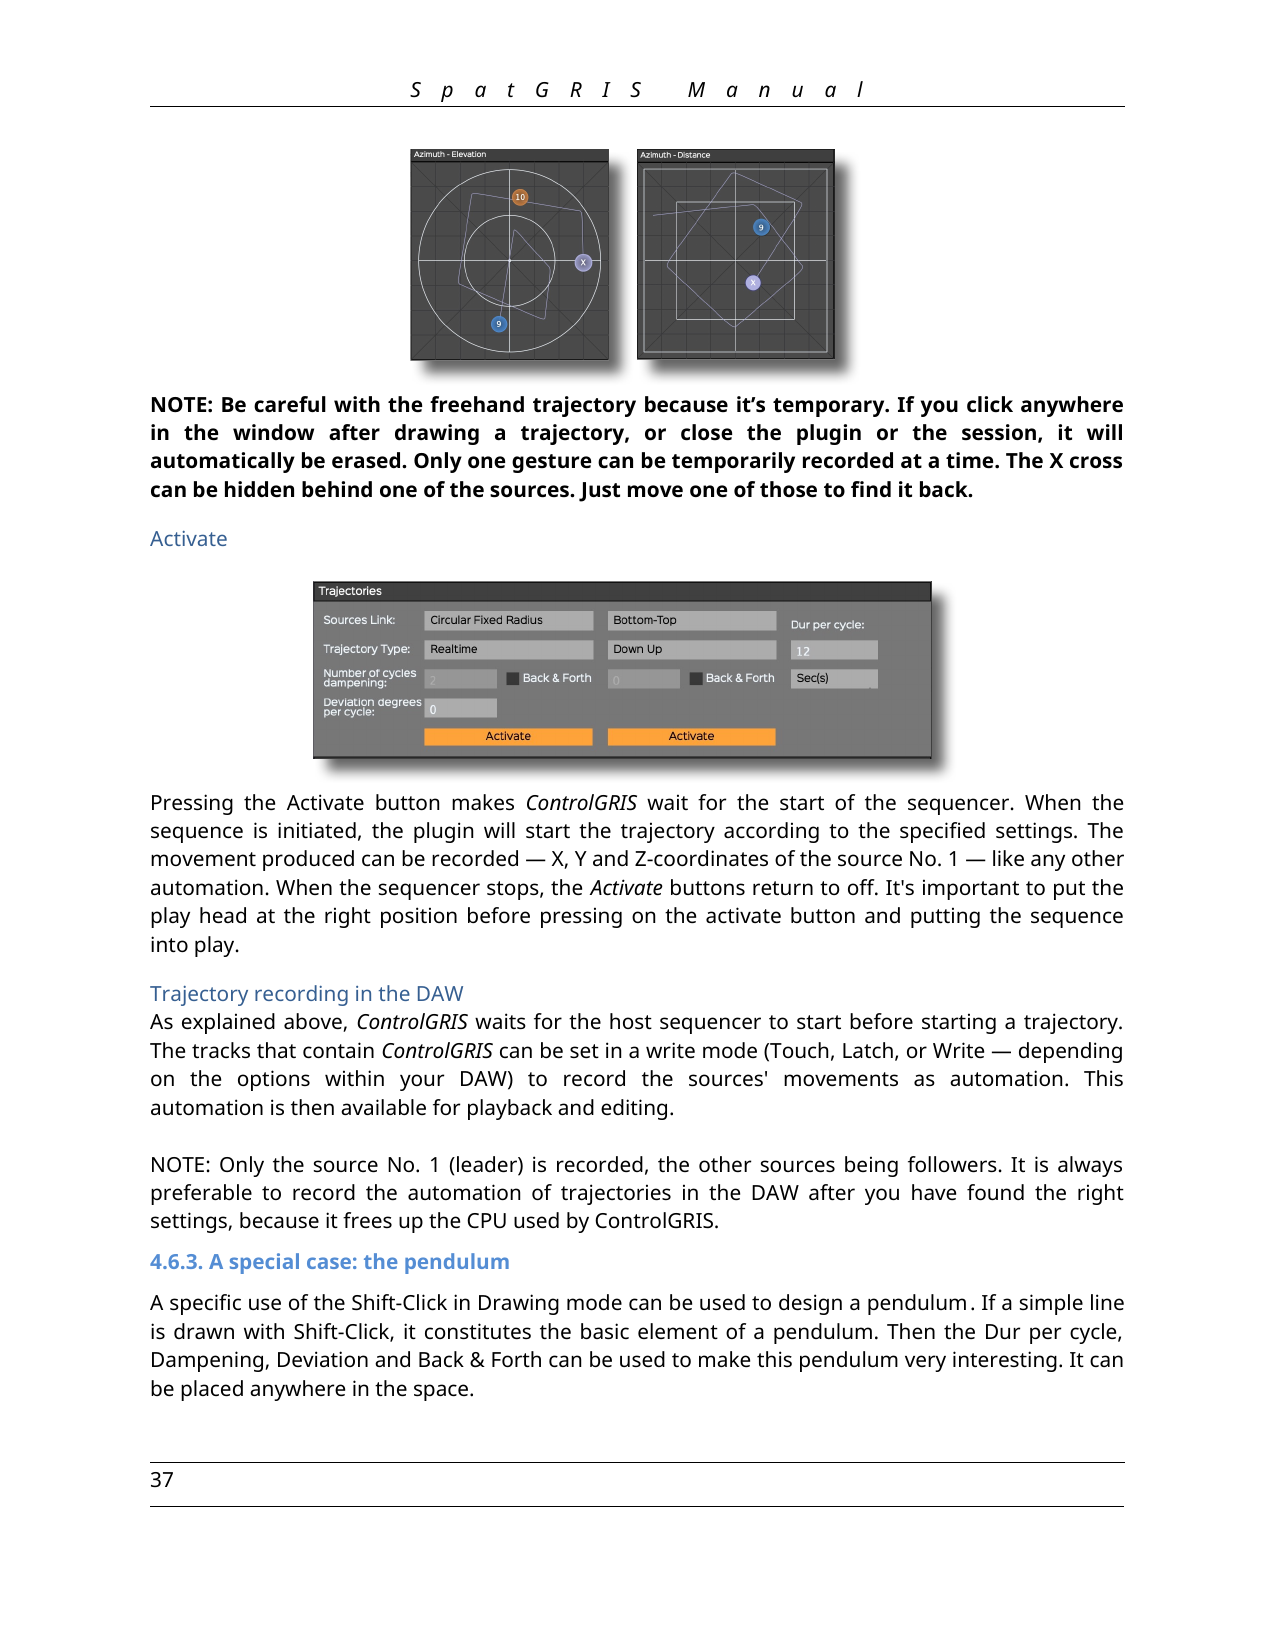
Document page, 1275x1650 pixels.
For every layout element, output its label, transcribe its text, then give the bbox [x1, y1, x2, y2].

text NOTE: Be careful with the freehand trajectory because it’s temporary. If you click anywhere in the window after drawing a trajectory, or close the plugin or the session, it will automatically be erased. Only one gesture can be temporarily recorded at a time. The X cross can be hidden behind one of the sources. Just move one of those to find it back. [150, 390, 1125, 503]
subtitle 4.6.3. A special case: the pendulum [150, 1247, 1125, 1276]
picture [410, 149, 609, 361]
text NOTE: Only the source No. 1 (leader) is recorded, the other sources being followers. It is always preferable to record the automation of trajectories in the DAW after you have found the right settings, because it frees up the CPU used by ControlGRIS. [150, 1150, 1125, 1235]
text As explained above, ControlGRIS waits for the host sequencer to start before starting a trajectory. The tracks that contain ControlGRIS can be set in a write mode (Touch, Latch, or Write — depending on the options within your DAW) to record the sources' movements as automation. This automation is then available for playback and editing. [150, 1007, 1125, 1121]
text A specific use of the Shift-Click in Drawing mode can be used to design a pendulum. If a simple line is drawn with Shift-Click, it constitutes the basic element of a pendulum. Then the Dur per cycle, Dampening, Deviation and Back & Forth can be used to make this pendulum very interesting. It can be placed anywhere in the space. [150, 1288, 1125, 1402]
subtitle Trajectory recording in the DAW [150, 979, 1125, 1007]
text Pressing the Activate button makes ControlGRIS wait for the start of the sequencer. When the sequence is initiated, the plugin will start the trajectory according to the specified settings. The movement produced can be recorded — X, Y and Z-coordinates of the source No. 1 — like any other automation. When the sequencer stops, the Activate buttons return to off. It's important to put the play head at the right position before pressing on the activate button and putting the sequence into play. [150, 788, 1125, 958]
picture [313, 581, 932, 759]
picture [637, 149, 835, 360]
subtitle Activate [150, 524, 1125, 553]
